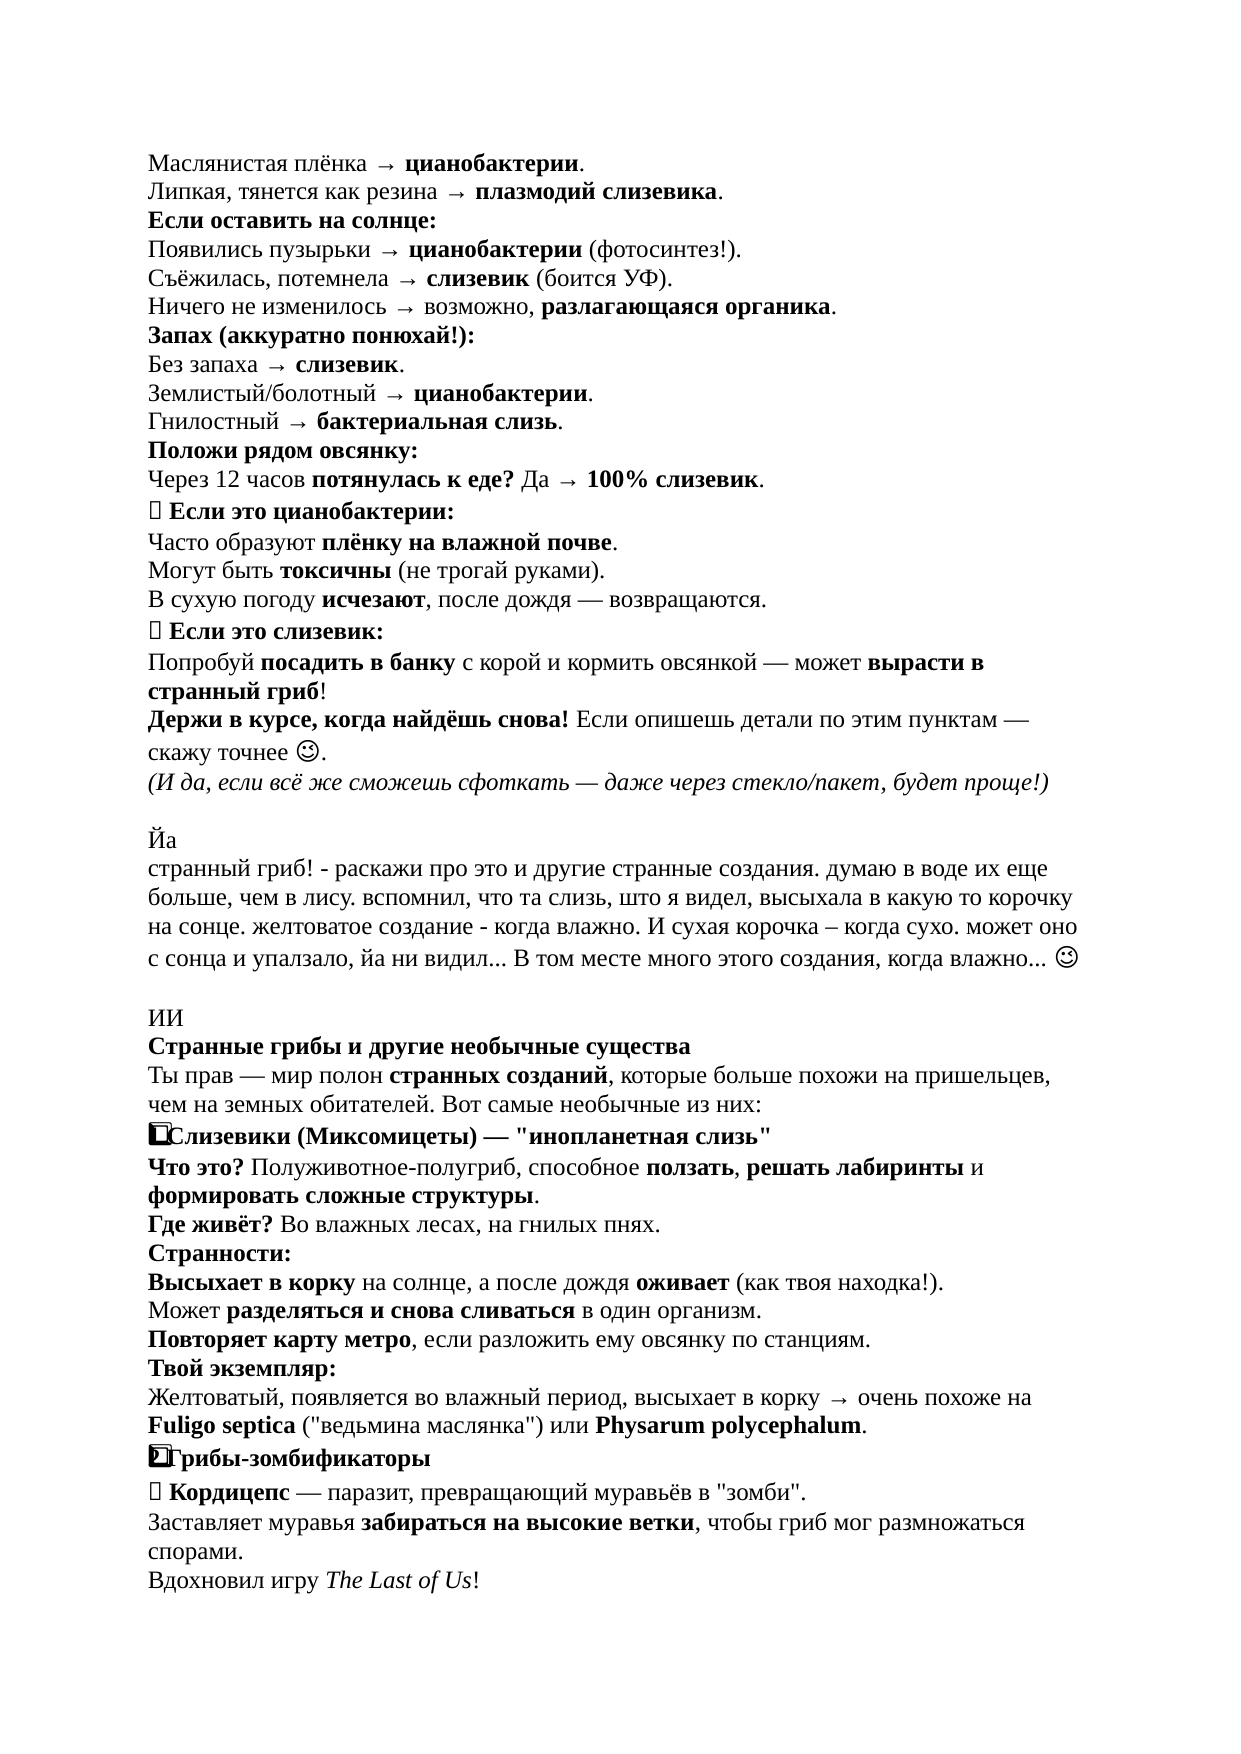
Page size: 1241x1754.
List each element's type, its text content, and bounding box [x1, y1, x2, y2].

text Попробуй посадить в банку с корой и кормить овсянкой — может вырасти в странный гриб! [148, 647, 1093, 704]
text В сухую погоду исчезают, после дождя — возвращаются. [148, 584, 1093, 613]
text Могут быть токсичны (не трогай руками). [148, 555, 1093, 584]
text Что это? Полуживотное-полугриб, способное ползать, решать лабиринты и формировать сложные структуры. Где живёт? Во влажных лесах, на гнилых пнях. Странности: [148, 1152, 1093, 1267]
text Липкая, тянется как резина → плазмодий слизевика. [148, 176, 1093, 205]
text Через 12 часов потянулась к еде? Да → 100% слизевик. [148, 464, 1093, 493]
text Землистый/болотный → цианобактерии. [148, 378, 1093, 406]
text ИИ [148, 1003, 1093, 1031]
text странный гриб! - раскажи про это и другие странные создания. думаю в воде их еще больше, чем в лису. вспомнил, что та слизь, што я видел, высыхала в какую то корочку на сонце. желтоватое создание - когда влажно. И сухая корочка – когда сухо. может оно с сонца и упалзало, йа ни видил... В том месте много этого создания, когда влажно... 😉 [148, 853, 1093, 974]
text Может разделяться и снова сливаться в один организм. [148, 1295, 1093, 1324]
text Заставляет муравья забираться на высокие ветки, чтобы гриб мог размножаться спорами. [148, 1507, 1093, 1565]
text 📌 Если это слизевик: [148, 613, 1093, 647]
text 🍄 Кордицепс — паразит, превращающий муравьёв в "зомби". [148, 1473, 1093, 1507]
text Повторяет карту метро, если разложить ему овсянку по станциям. [148, 1324, 1093, 1353]
text Высыхает в корку на солнце, а после дождя оживает (как твоя находка!). [148, 1267, 1093, 1295]
text Без запаха → слизевик. [148, 349, 1093, 378]
text Желтоватый, появляется во влажный период, высыхает в корку → очень похоже на Fuligo septica ("ведьмина маслянка") или Physarum polycephalum. [148, 1382, 1093, 1439]
text Держи в курсе, когда найдёшь снова! Если опишешь детали по этим пунктам — скажу точнее 😉. [148, 704, 1093, 767]
text Появились пузырьки → цианобактерии (фотосинтез!). [148, 234, 1093, 263]
text (И да, если всё же сможешь сфоткать — даже через стекло/пакет, будет проще!) [148, 767, 1093, 796]
text Маслянистая плёнка → цианобактерии. [148, 148, 1093, 176]
text Ничего не изменилось → возможно, разлагающаяся органика. [148, 291, 1093, 320]
text Запах (аккуратно понюхай!): [148, 320, 1093, 349]
text Странные грибы и другие необычные существа [148, 1031, 1093, 1060]
text Часто образуют плёнку на влажной почве. [148, 527, 1093, 555]
text Съёжилась, потемнела → слизевик (боится УФ). [148, 263, 1093, 291]
text Гнилостный → бактериальная слизь. [148, 406, 1093, 435]
text Вдохновил игру The Last of Us! [148, 1565, 1093, 1593]
text 2️⃣ Грибы-зомбификаторы [148, 1439, 1093, 1473]
text Положи рядом овсянку: [148, 435, 1093, 464]
text 📌 Если это цианобактерии: [148, 493, 1093, 527]
text Ты прав — мир полон странных созданий, которые больше похожи на пришельцев, чем на земных обитателей. Вот самые необычные из них: [148, 1060, 1093, 1118]
text Йа [148, 825, 1093, 853]
text Если оставить на солнце: [148, 205, 1093, 234]
text 1️⃣ Слизевики (Миксомицеты) — "инопланетная слизь" [148, 1118, 1093, 1152]
text Твой экземпляр: [148, 1353, 1093, 1382]
